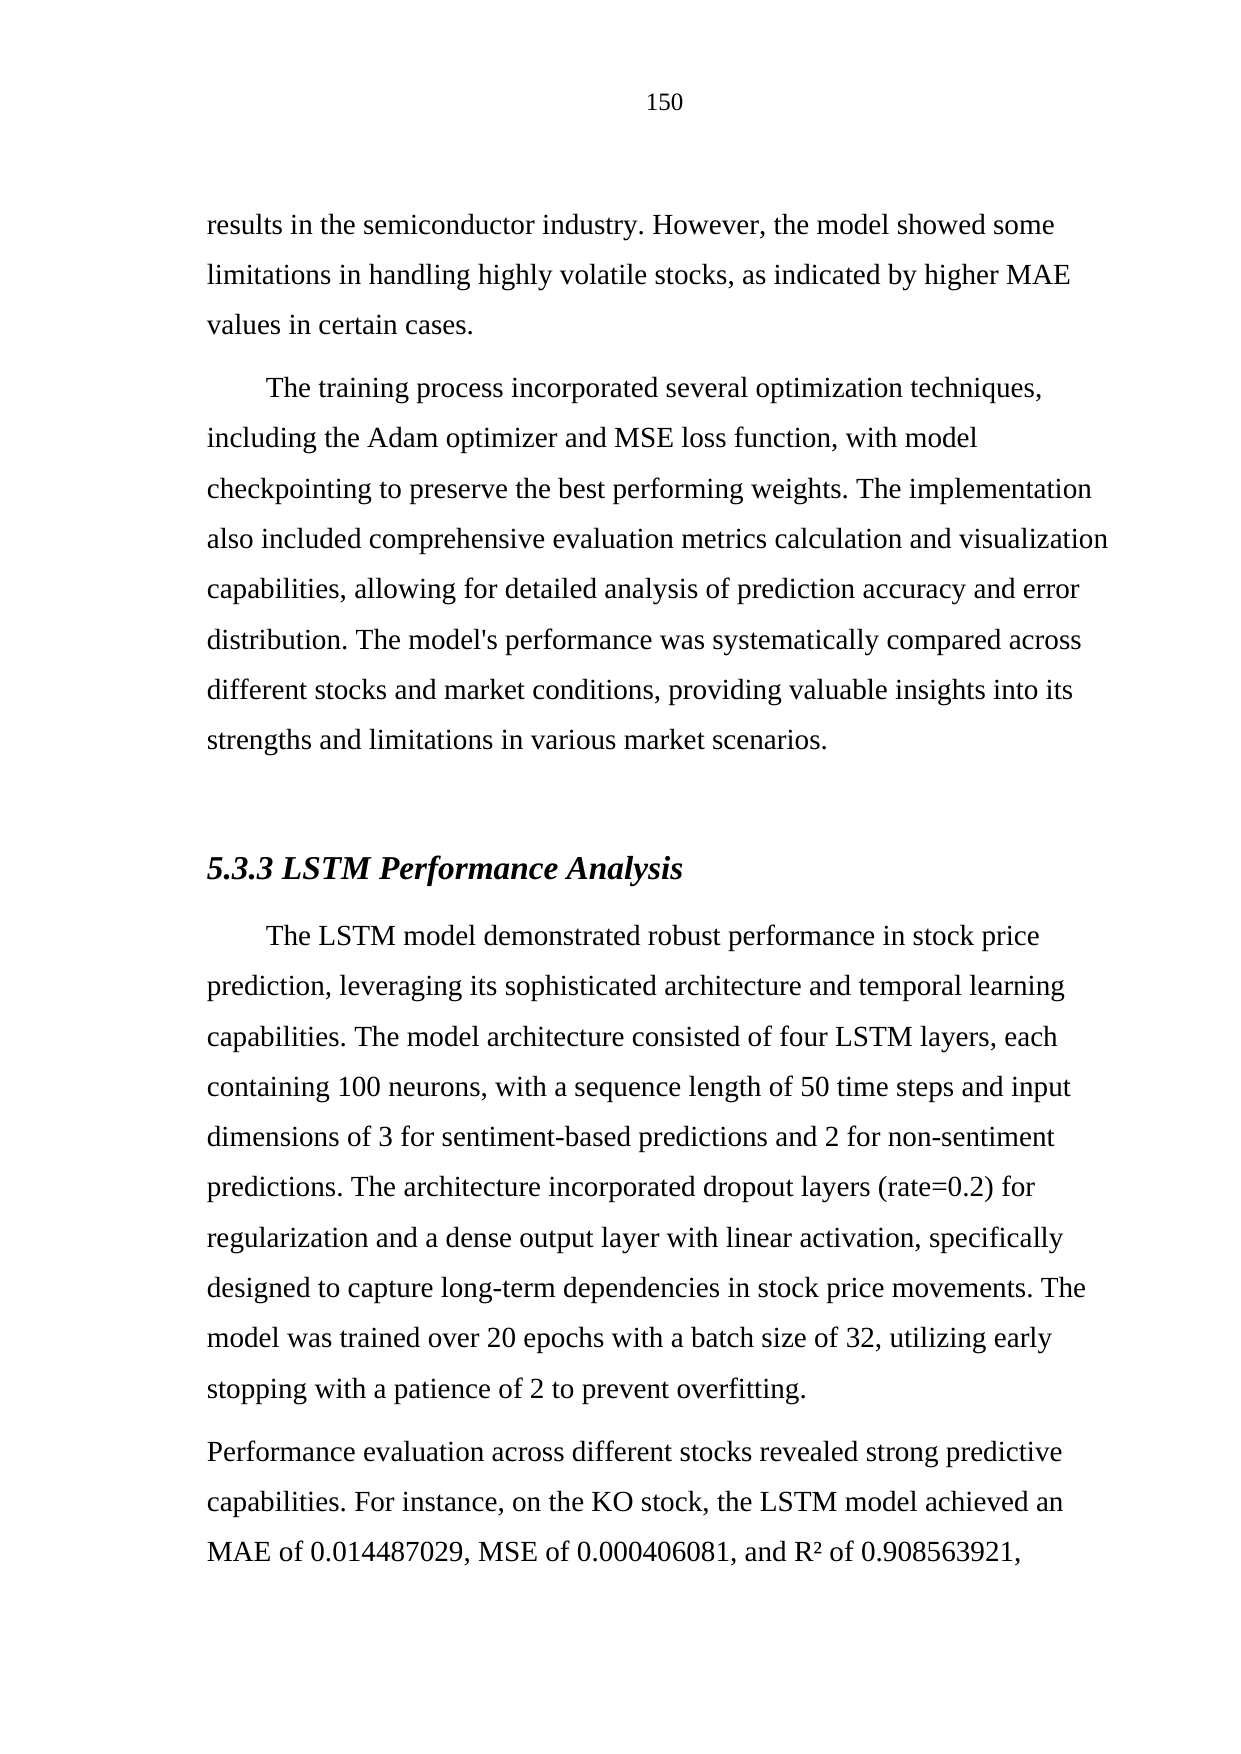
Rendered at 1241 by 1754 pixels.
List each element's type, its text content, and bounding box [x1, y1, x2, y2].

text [207, 207, 1122, 341]
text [207, 1434, 1122, 1568]
text The LSTM model demonstrated robust performance in stock price prediction, leveraging its sophisticated architecture and temporal learning capabilities. The model architecture consisted of four LSTM layers, each containing 100 neurons, with a sequence length of 50 time steps and input dimensions of 3 for sentiment-based predictions and 2 for non-sentiment predictions. The architecture incorporated dropout layers (rate=0.2) for regularization and a dense output layer with linear activation, specifically designed to capture long-term dependencies in stock price movements. The model was trained over 20 epochs with a batch size of 32, utilizing early stopping with a patience of 2 to prevent overfitting. [207, 918, 1122, 1404]
subtitle LSTM Performance Analysis [207, 848, 1122, 886]
text The training process incorporated several optimization techniques, including the Adam optimizer and MSE loss function, with model checkpointing to preserve the best performing weights. The implementation also included comprehensive evaluation metrics calculation and visualization capabilities, allowing for detailed analysis of prediction accuracy and error distribution. The model's performance was systematically compared across different stocks and market conditions, providing valuable insights into its strengths and limitations in various market scenarios. [207, 370, 1122, 756]
